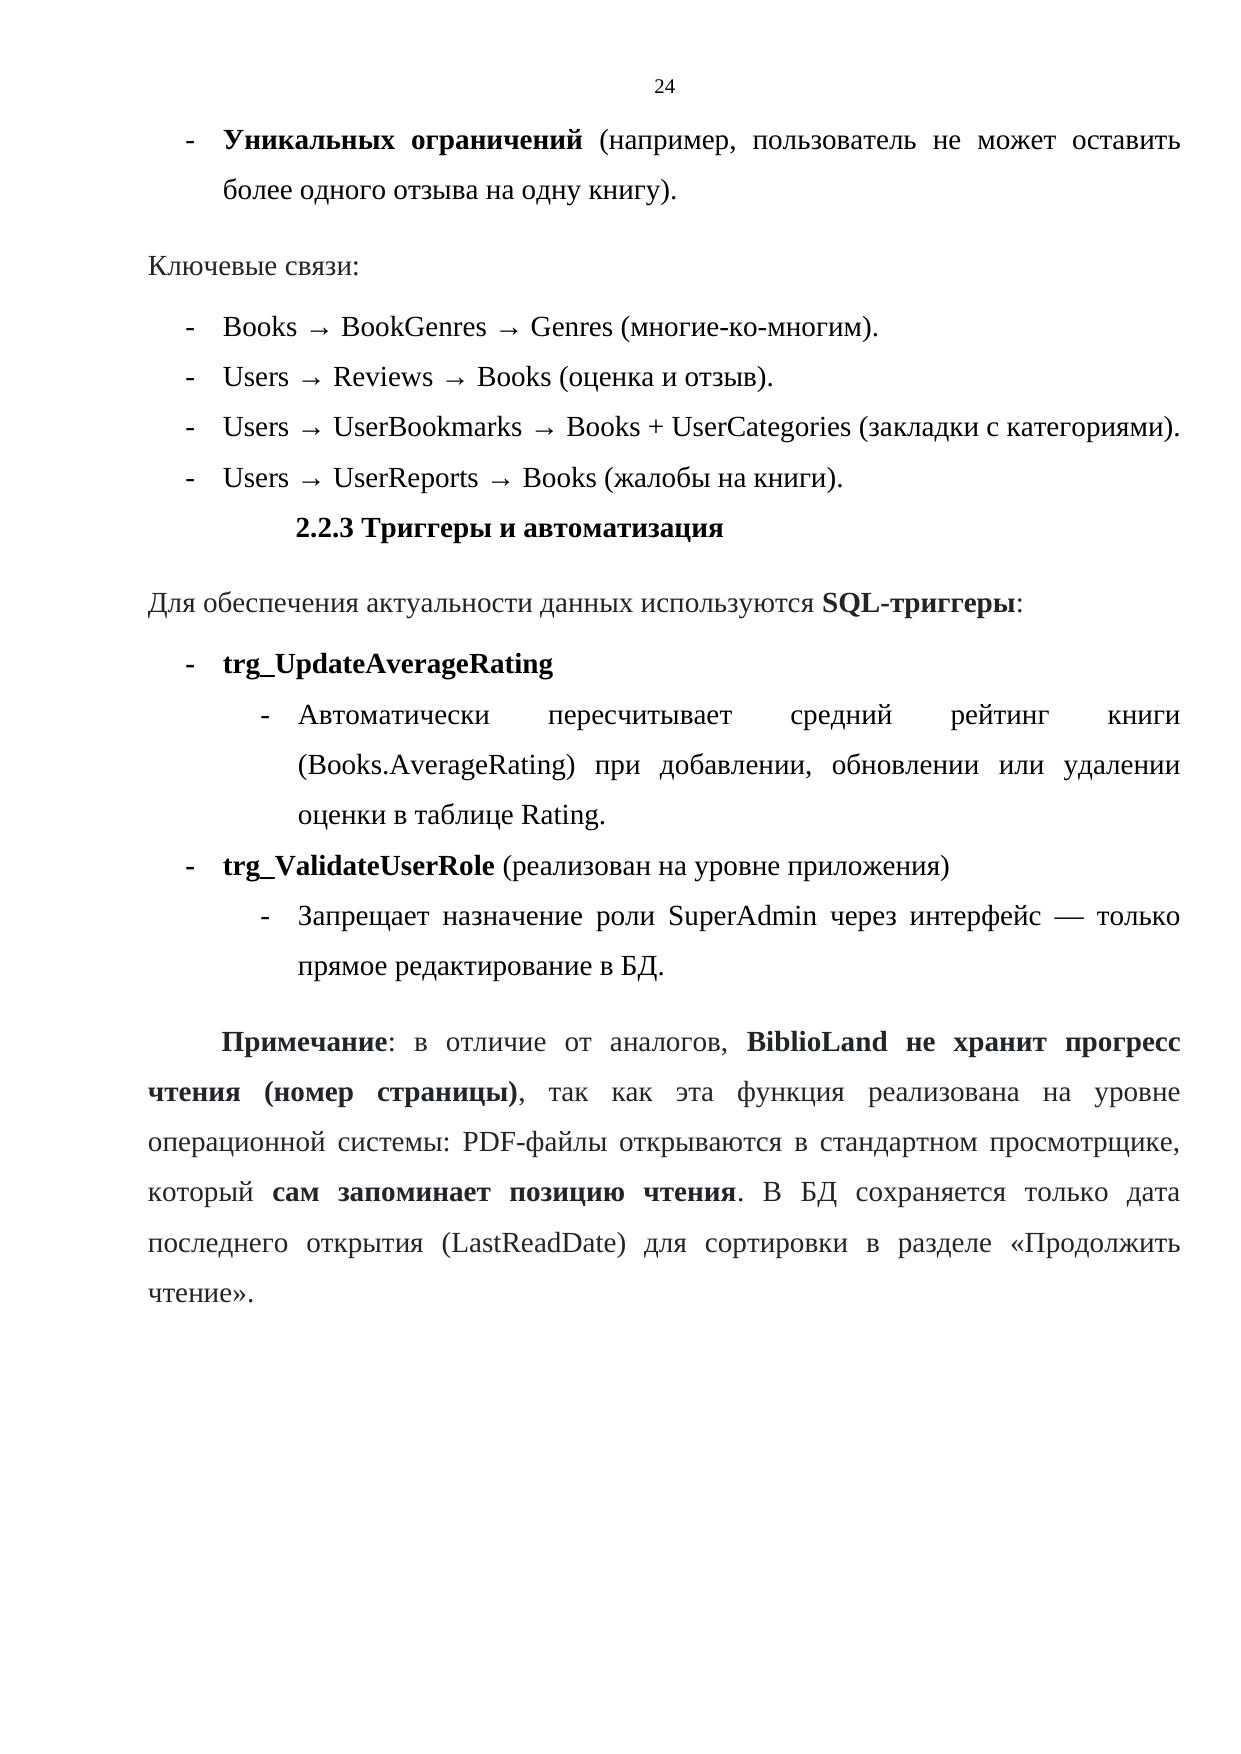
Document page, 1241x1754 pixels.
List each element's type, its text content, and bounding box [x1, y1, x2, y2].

text Ключевые связи: [148, 248, 1181, 281]
text Примечание: в отличие от аналогов, BiblioLand не хранит прогресс чтения (номер страницы), так как эта функция реализована на уровне операционной системы: PDF-файлы открываются в стандартном просмотрщике, который сам запоминает позицию чтения. В БД сохраняется только дата последнего открытия (LastReadDate) для сортировки в разделе «Продолжить чтение». [148, 1024, 1181, 1309]
list trg_ValidateUserRole (реализован на уровне приложения) [185, 848, 1181, 881]
list Users → UserBookmarks → Books + UserCategories (закладки с категориями). [185, 409, 1181, 443]
subtitle 2.2.3 Триггеры и автоматизация [295, 510, 1181, 543]
list Запрещает назначение роли SuperAdmin через интерфейс — только прямое редактирование в БД. [260, 898, 1181, 982]
list Users → UserReports → Books (жалобы на книги). [185, 460, 1181, 493]
list trg_UpdateAverageRating [185, 646, 1181, 680]
text Для обеспечения актуальности данных используются SQL-триггеры: [148, 585, 1181, 619]
list Users → Reviews → Books (оценка и отзыв). [185, 359, 1181, 393]
list Books → BookGenres → Genres (многие-ко-многим). [185, 309, 1181, 342]
list Уникальных ограничений (например, пользователь не может оставить более одного отзыва на одну книгу). [185, 122, 1181, 206]
list Автоматически пересчитывает средний рейтинг книги (Books.AverageRating) при добавлении, обновлении или удалении оценки в таблице Rating. [260, 697, 1181, 831]
